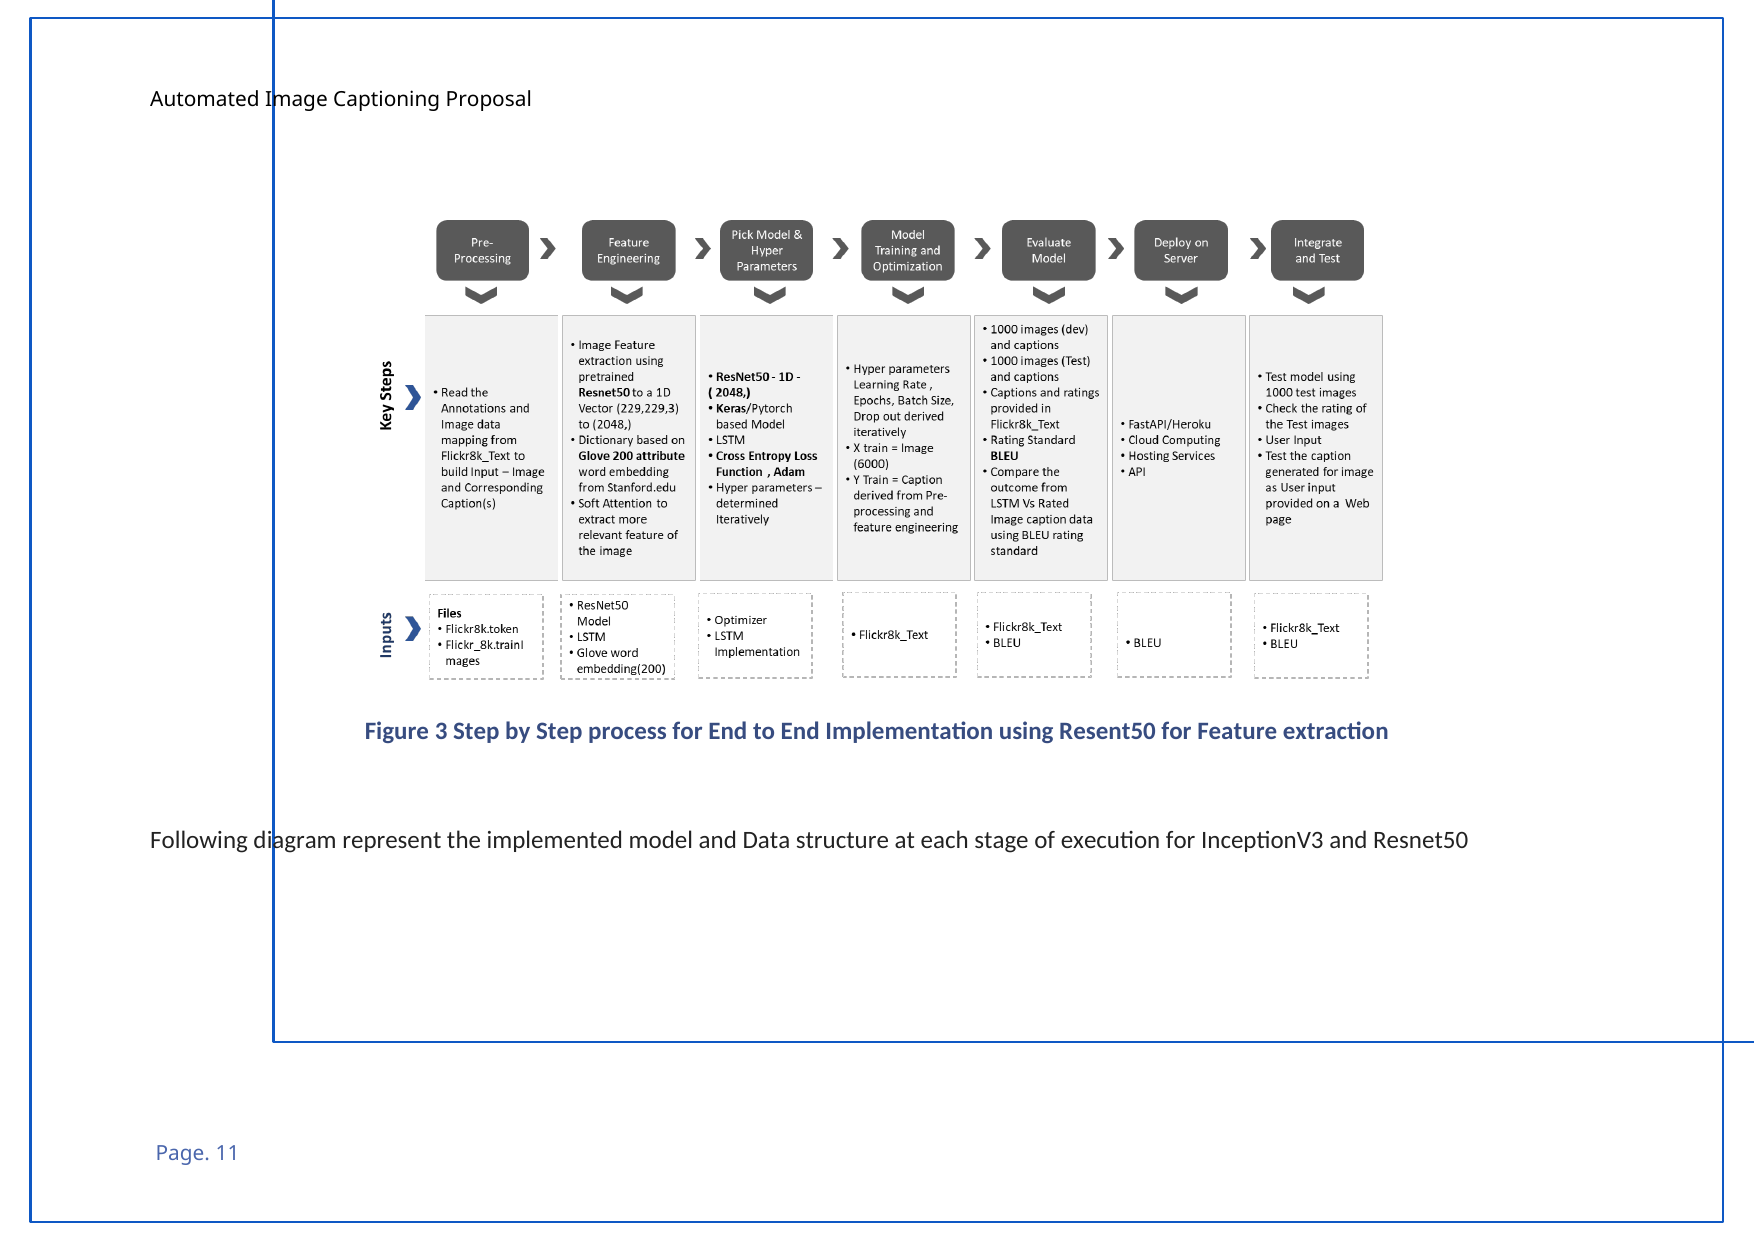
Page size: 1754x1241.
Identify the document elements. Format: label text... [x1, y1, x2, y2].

picture [369, 220, 1385, 690]
text Figure 3 Step by Step process for End to End Implementation using Resent50 for Feature extraction [150, 715, 1604, 746]
text Following diagram represent the implemented model and Data structure at each stage of execution for InceptionV3 and Resnet50 [150, 824, 1604, 855]
